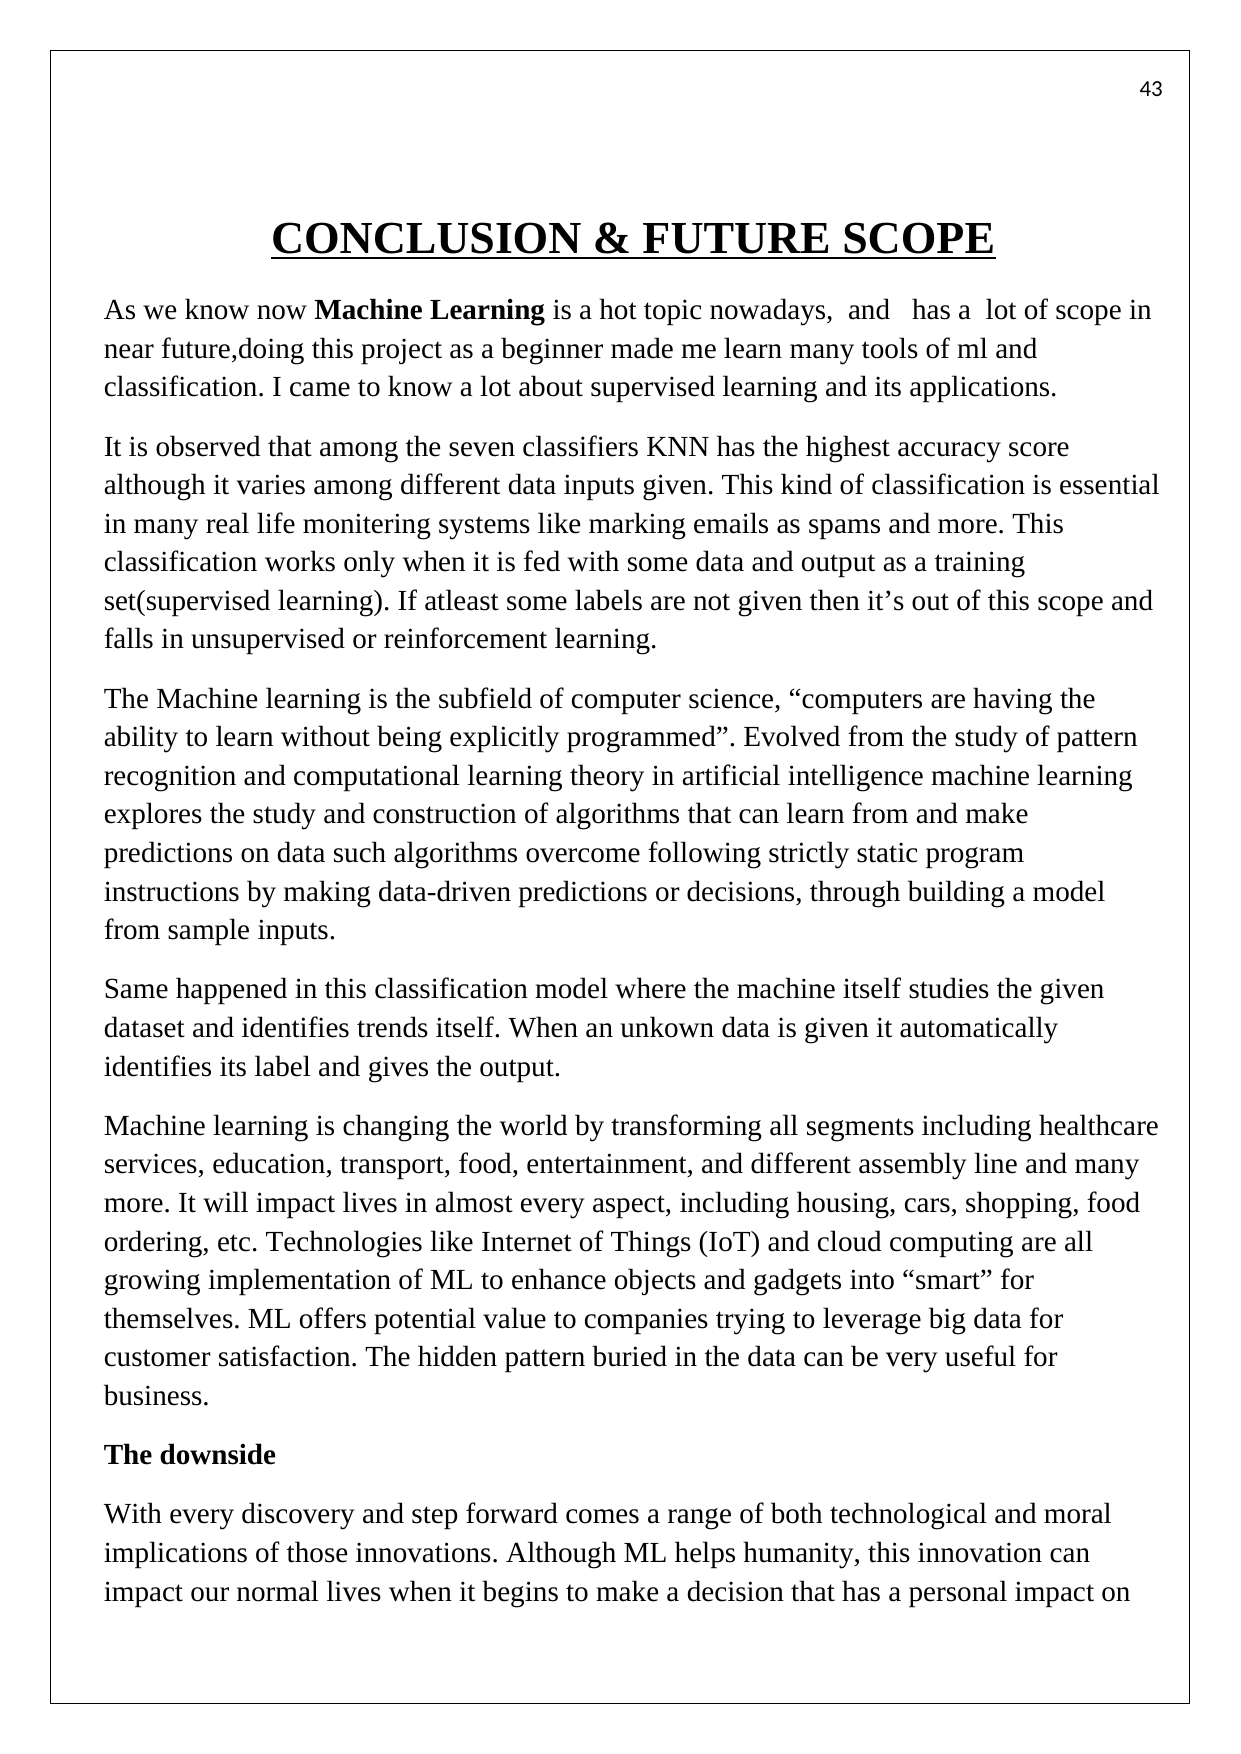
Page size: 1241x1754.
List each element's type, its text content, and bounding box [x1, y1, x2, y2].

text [103, 1497, 1162, 1607]
text Same happened in this classification model where the machine itself studies the given dataset and identifies trends itself. When an unkown data is given it automatically identifies its label and gives the output. [103, 972, 1162, 1082]
text The downside [103, 1437, 1162, 1471]
text As we know now Machine Learning is a hot topic nowadays, and has a lot of scope in near future,doing this project as a beginner made me learn many tools of ml and classification. I came to know a lot about supervised learning and its applications. [103, 292, 1162, 403]
text The Machine learning is the subfield of computer science, “computers are having the ability to learn without being explicitly programmed”. Evolved from the study of pattern recognition and computational learning theory in artificial intelligence machine learning explores the study and construction of algorithms that can learn from and make predictions on data such algorithms overcome following strictly static program instructions by making data-driven predictions or decisions, through building a model from sample inputs. [103, 681, 1162, 946]
text It is observed that among the seven classifiers KNN has the highest accuracy score although it varies among different data inputs given. This kind of classification is essential in many real life monitering systems like marking emails as spams and more. This classification works only when it is fed with some data and output as a training set(supervised learning). If atleast some labels are not given then it’s out of this scope and falls in unsupervised or reinforcement learning. [103, 429, 1162, 655]
text Machine learning is changing the world by transforming all segments including healthcare services, education, transport, food, entertainment, and different assembly line and many more. It will impact lives in almost every aspect, including housing, cars, shopping, food ordering, etc. Technologies like Internet of Things (IoT) and cloud computing are all growing implementation of ML to enhance objects and gadgets into “smart” for themselves. ML offers potential value to companies trying to leverage big data for customer satisfaction. The hidden pattern buried in the data can be very useful for business. [103, 1108, 1162, 1411]
text CONCLUSION & FUTURE SCOPE [103, 211, 1162, 264]
